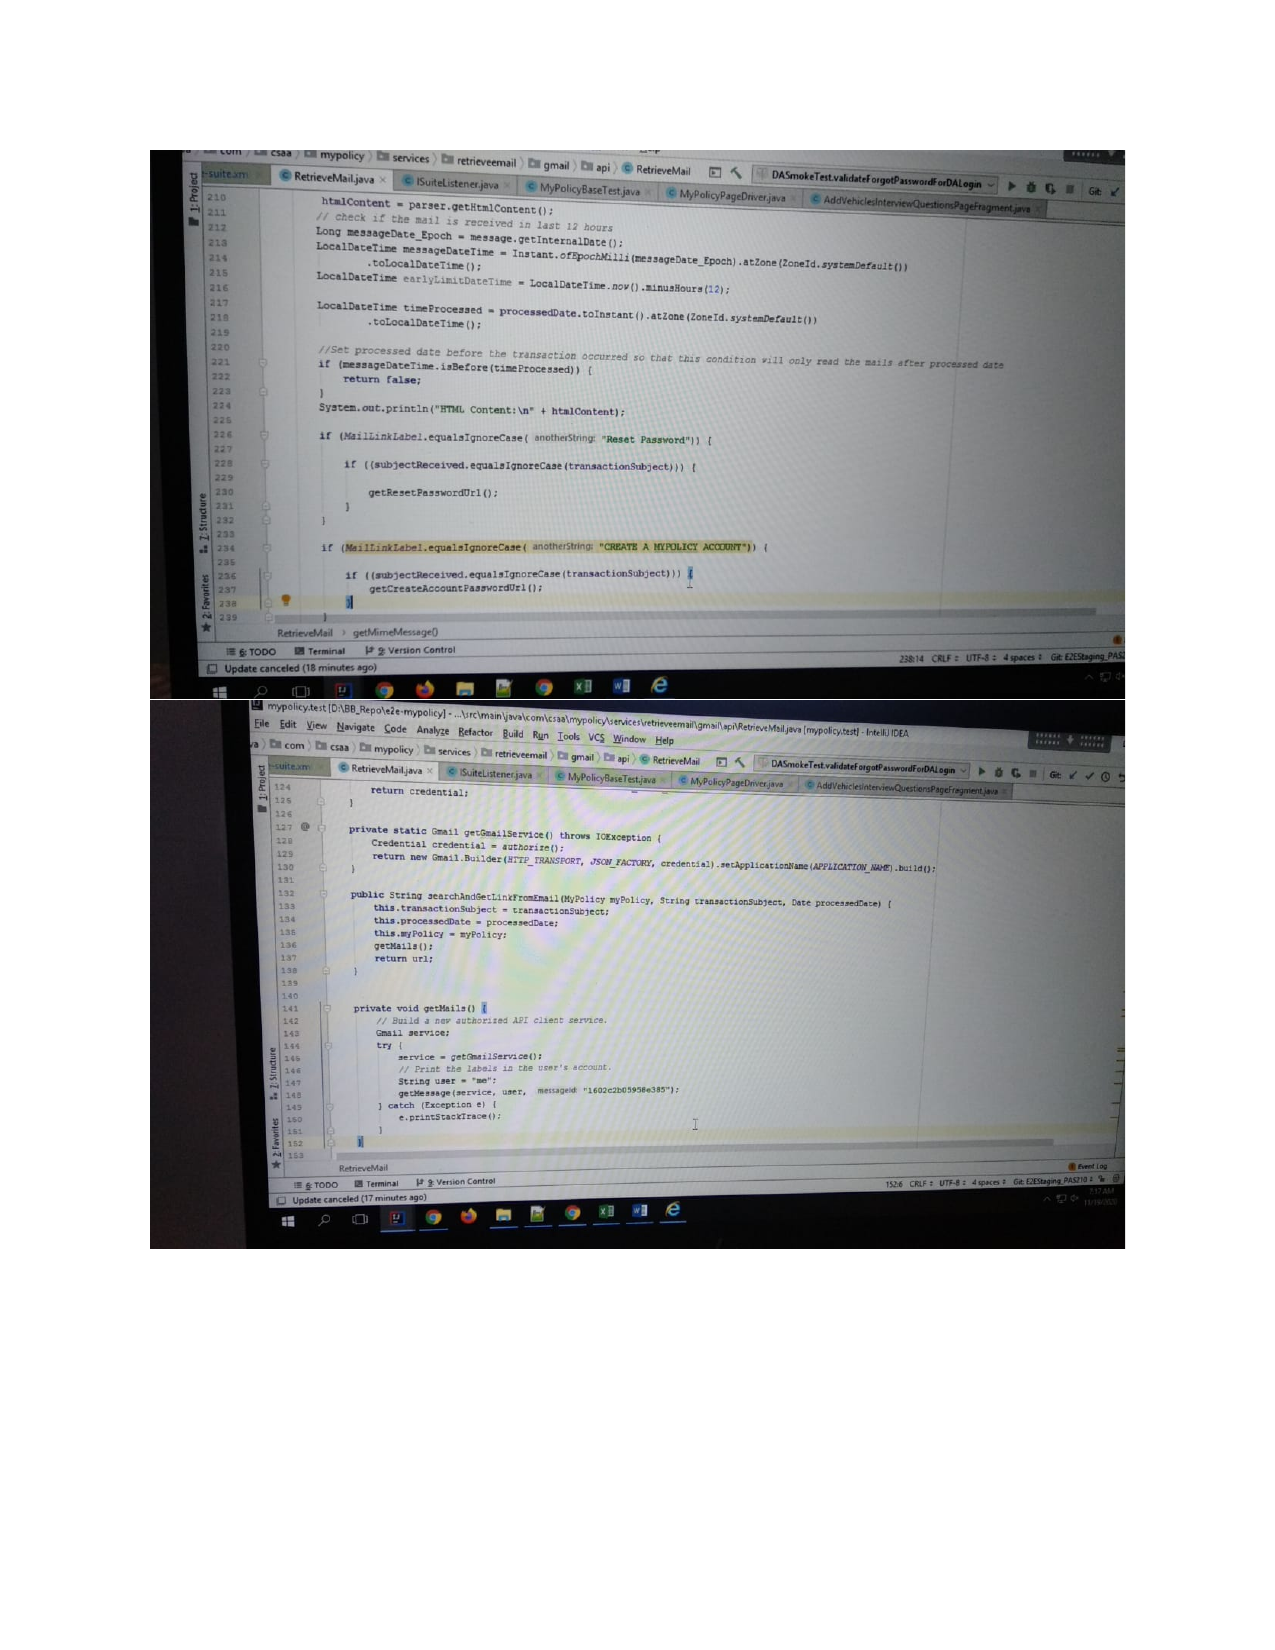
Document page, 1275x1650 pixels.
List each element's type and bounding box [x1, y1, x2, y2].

picture [150, 700, 1125, 1249]
picture [150, 150, 1125, 699]
